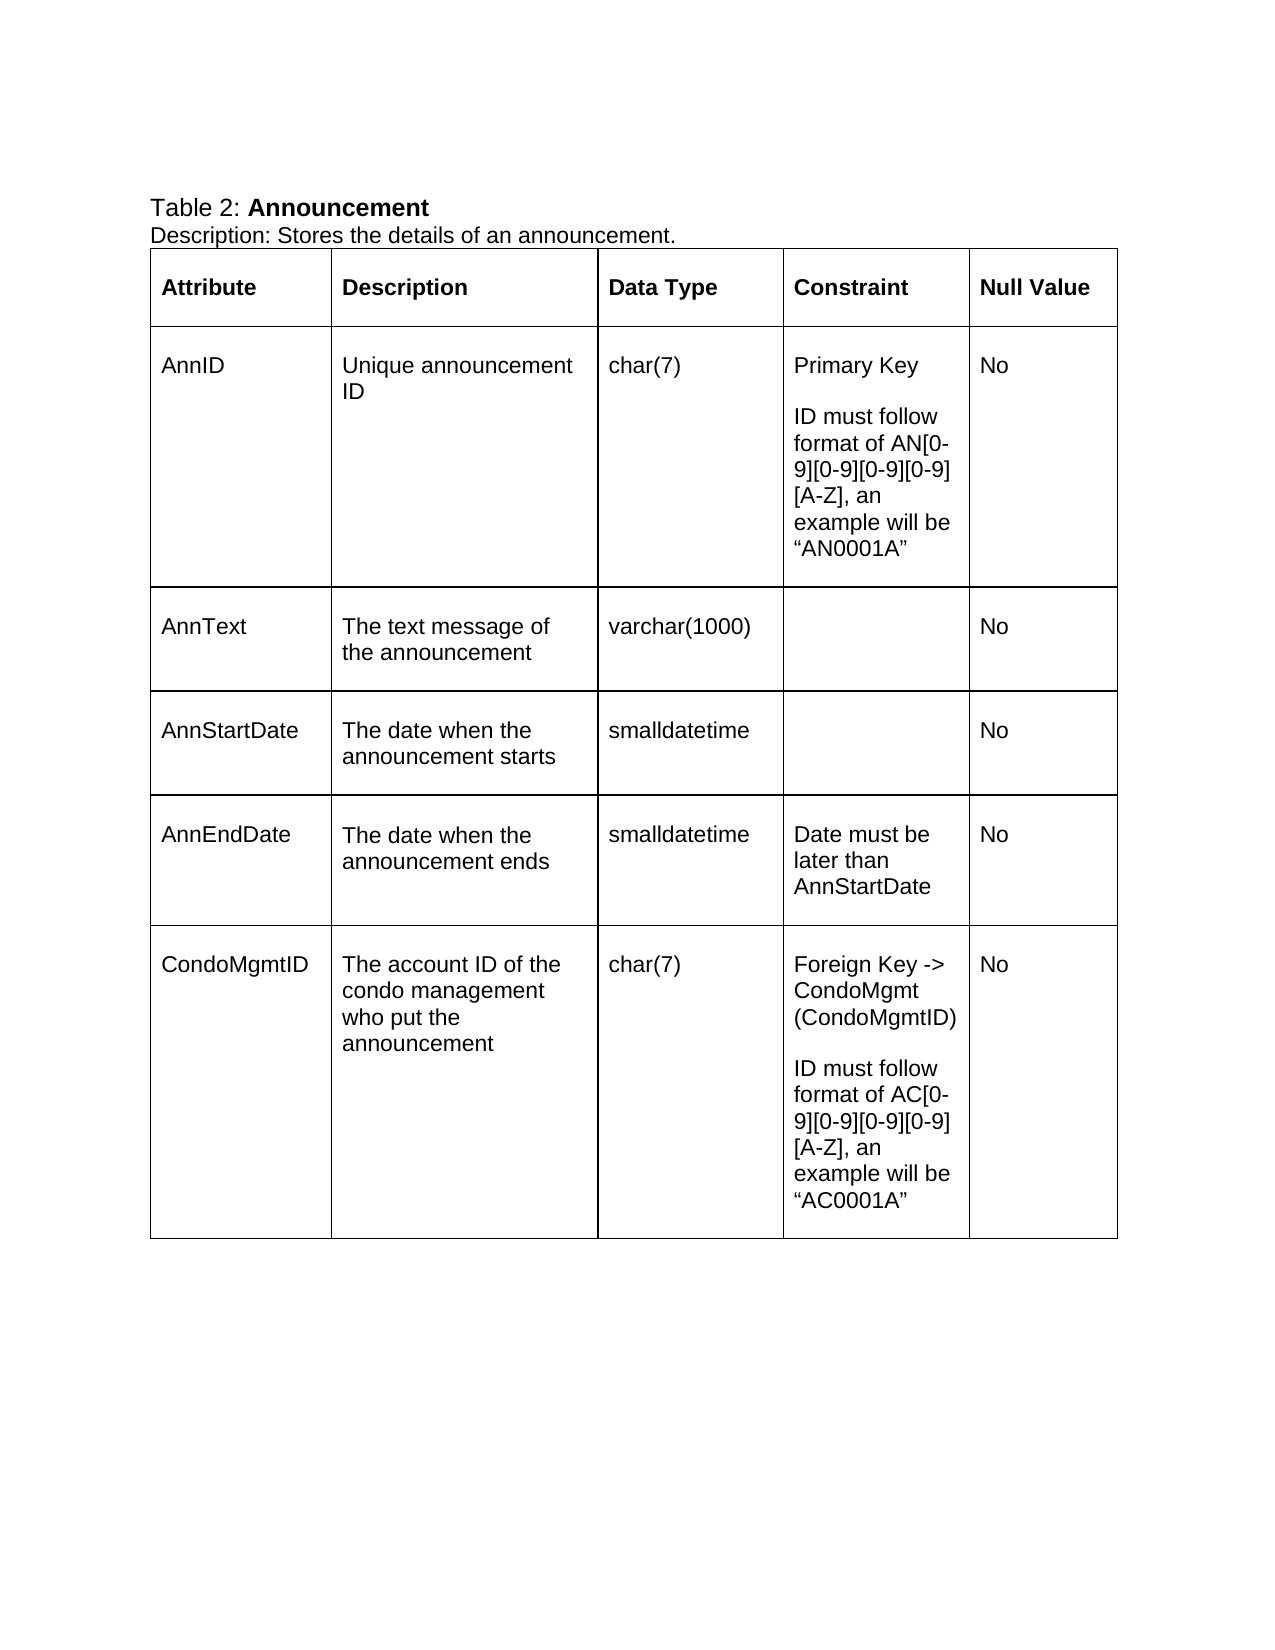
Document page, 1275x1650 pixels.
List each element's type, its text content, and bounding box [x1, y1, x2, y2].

table_cell char(7) [599, 926, 783, 1238]
table_cell The account ID of the condo management who put the announcement [332, 926, 597, 1238]
text Table 2: Announcement [150, 193, 1125, 222]
table_cell The text message of the announcement [332, 588, 597, 690]
table_header Description [332, 249, 597, 326]
table_cell CondoMgmtID [151, 926, 331, 1238]
table_cell The date when the announcement starts [332, 692, 597, 794]
table_cell smalldatetime [599, 692, 783, 794]
table_cell No [970, 692, 1117, 794]
table_cell smalldatetime [599, 796, 783, 925]
table_header Data Type [599, 249, 783, 326]
table_cell Foreign Key -> CondoMgmt (CondoMgmtID) ID must follow format of AC[0-9][0-9][0-9][0-9][A-Z], an example will be “AC0001A” [784, 926, 969, 1238]
table_cell No [970, 796, 1117, 925]
table_cell AnnID [151, 327, 331, 586]
table_cell AnnText [151, 588, 331, 690]
table_cell [784, 692, 969, 794]
text Description: Stores the details of an announcement. [150, 222, 1125, 248]
table_cell varchar(1000) [599, 588, 783, 690]
table_header Constraint [784, 249, 969, 326]
table_cell [784, 588, 969, 690]
table_header Null Value [970, 249, 1117, 326]
table_cell Unique announcement ID [332, 327, 597, 586]
table_cell No [970, 588, 1117, 690]
table_cell AnnStartDate [151, 692, 331, 794]
table_cell AnnEndDate [151, 796, 331, 925]
table_cell No [970, 327, 1117, 586]
table_header Attribute [151, 249, 331, 326]
table_cell No [970, 926, 1117, 1238]
table_cell Date must be later than AnnStartDate [784, 796, 969, 925]
table_cell char(7) [599, 327, 783, 586]
table_cell Primary Key ID must follow format of AN[0-9][0-9][0-9][0-9][A-Z], an example will be “AN0001A” [784, 327, 969, 586]
table_cell The date when the announcement ends [332, 796, 597, 925]
